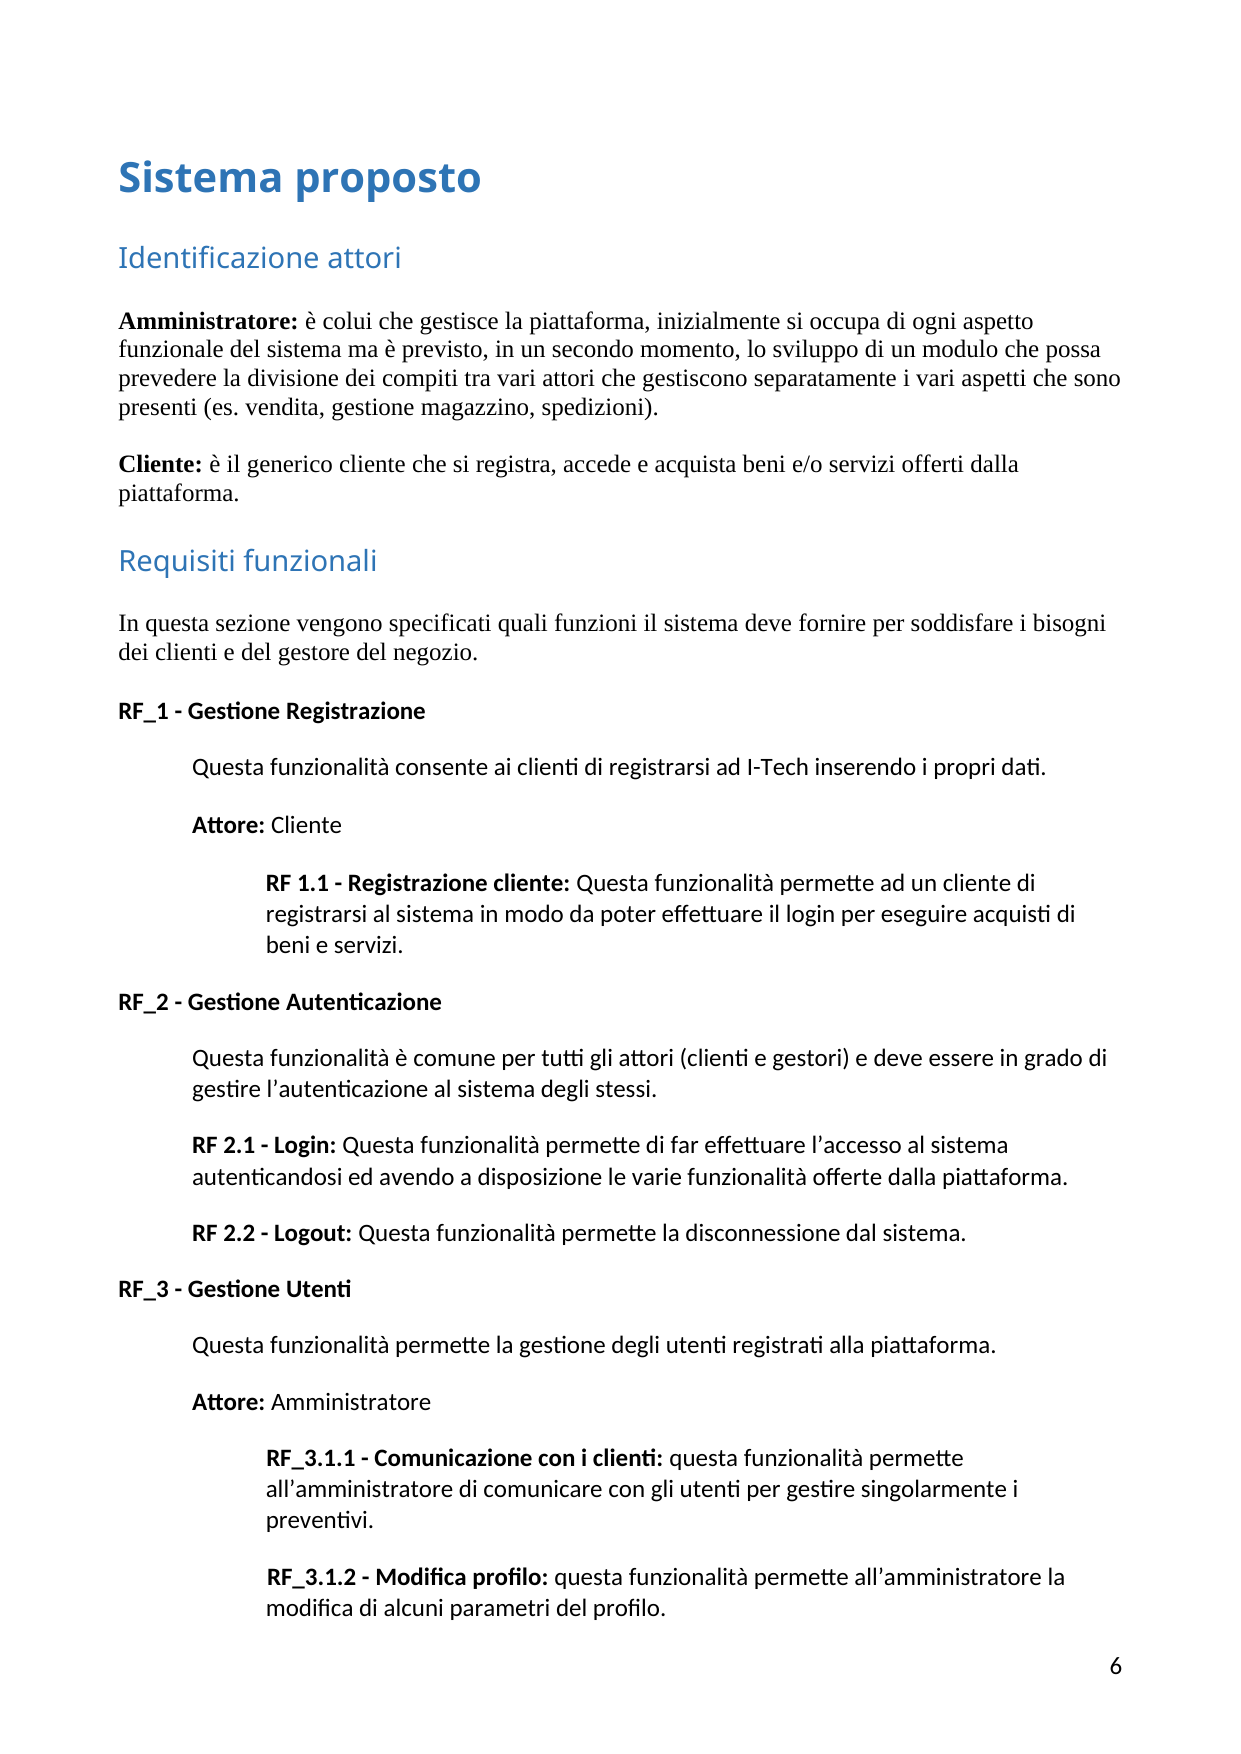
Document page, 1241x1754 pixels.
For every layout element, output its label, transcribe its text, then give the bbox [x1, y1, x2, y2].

text Amministratore: è colui che gestisce la piattaforma, inizialmente si occupa di ogni aspetto funzionale del sistema ma è previsto, in un secondo momento, lo sviluppo di un modulo che possa prevedere la divisione dei compiti tra vari attori che gestiscono separatamente i vari aspetti che sono presenti (es. vendita, gestione magazzino, spedizioni). [118, 306, 1122, 421]
text RF_3 - Gestione Utenti [118, 1272, 1122, 1304]
subtitle Identificazione attori [118, 237, 1122, 277]
text RF_3.1.2 - Modifica profilo: questa funzionalità permette all’amministratore la modifica di alcuni parametri del profilo. [266, 1560, 1122, 1622]
text In questa sezione vengono specificati quali funzioni il sistema deve fornire per soddisfare i bisogni dei clienti e del gestore del negozio. [118, 608, 1122, 666]
text Attore: Amministratore [118, 1385, 1122, 1416]
text RF_2 - Gestione Autenticazione [118, 985, 1122, 1016]
text RF_1 - Gestione Registrazione [118, 694, 1122, 726]
subtitle Sistema proposto [118, 148, 1122, 204]
text Questa funzionalità è comune per tutti gli attori (clienti e gestori) e deve essere in grado di gestire l’autenticazione al sistema degli stessi. [118, 1041, 1122, 1104]
text Questa funzionalità consente ai clienti di registrarsi ad I-Tech inserendo i propri dati. [118, 751, 1122, 782]
text Attore: Cliente [118, 807, 1122, 841]
text Cliente: è il generico cliente che si registra, accede e acquista beni e/o servizi offerti dalla piattaforma. [118, 449, 1122, 507]
text RF_3.1.1 - Comunicazione con i clienti: questa funzionalità permette all’amministratore di comunicare con gli utenti per gestire singolarmente i preventivi. [266, 1441, 1122, 1535]
text RF 2.1 - Login: Questa funzionalità permette di far effettuare l’accesso al sistema autenticandosi ed avendo a disposizione le varie funzionalità offerte dalla piattaforma. [192, 1129, 1122, 1191]
text RF 1.1 - Registrazione cliente: Questa funzionalità permette ad un cliente di registrarsi al sistema in modo da poter effettuare il login per eseguire acquisti di beni e servizi. [266, 866, 1122, 960]
text Questa funzionalità permette la gestione degli utenti registrati alla piattaforma. [118, 1329, 1122, 1360]
text RF 2.2 - Logout: Questa funzionalità permette la disconnessione dal sistema. [192, 1216, 1122, 1247]
subtitle Requisiti funzionali [118, 540, 1122, 579]
